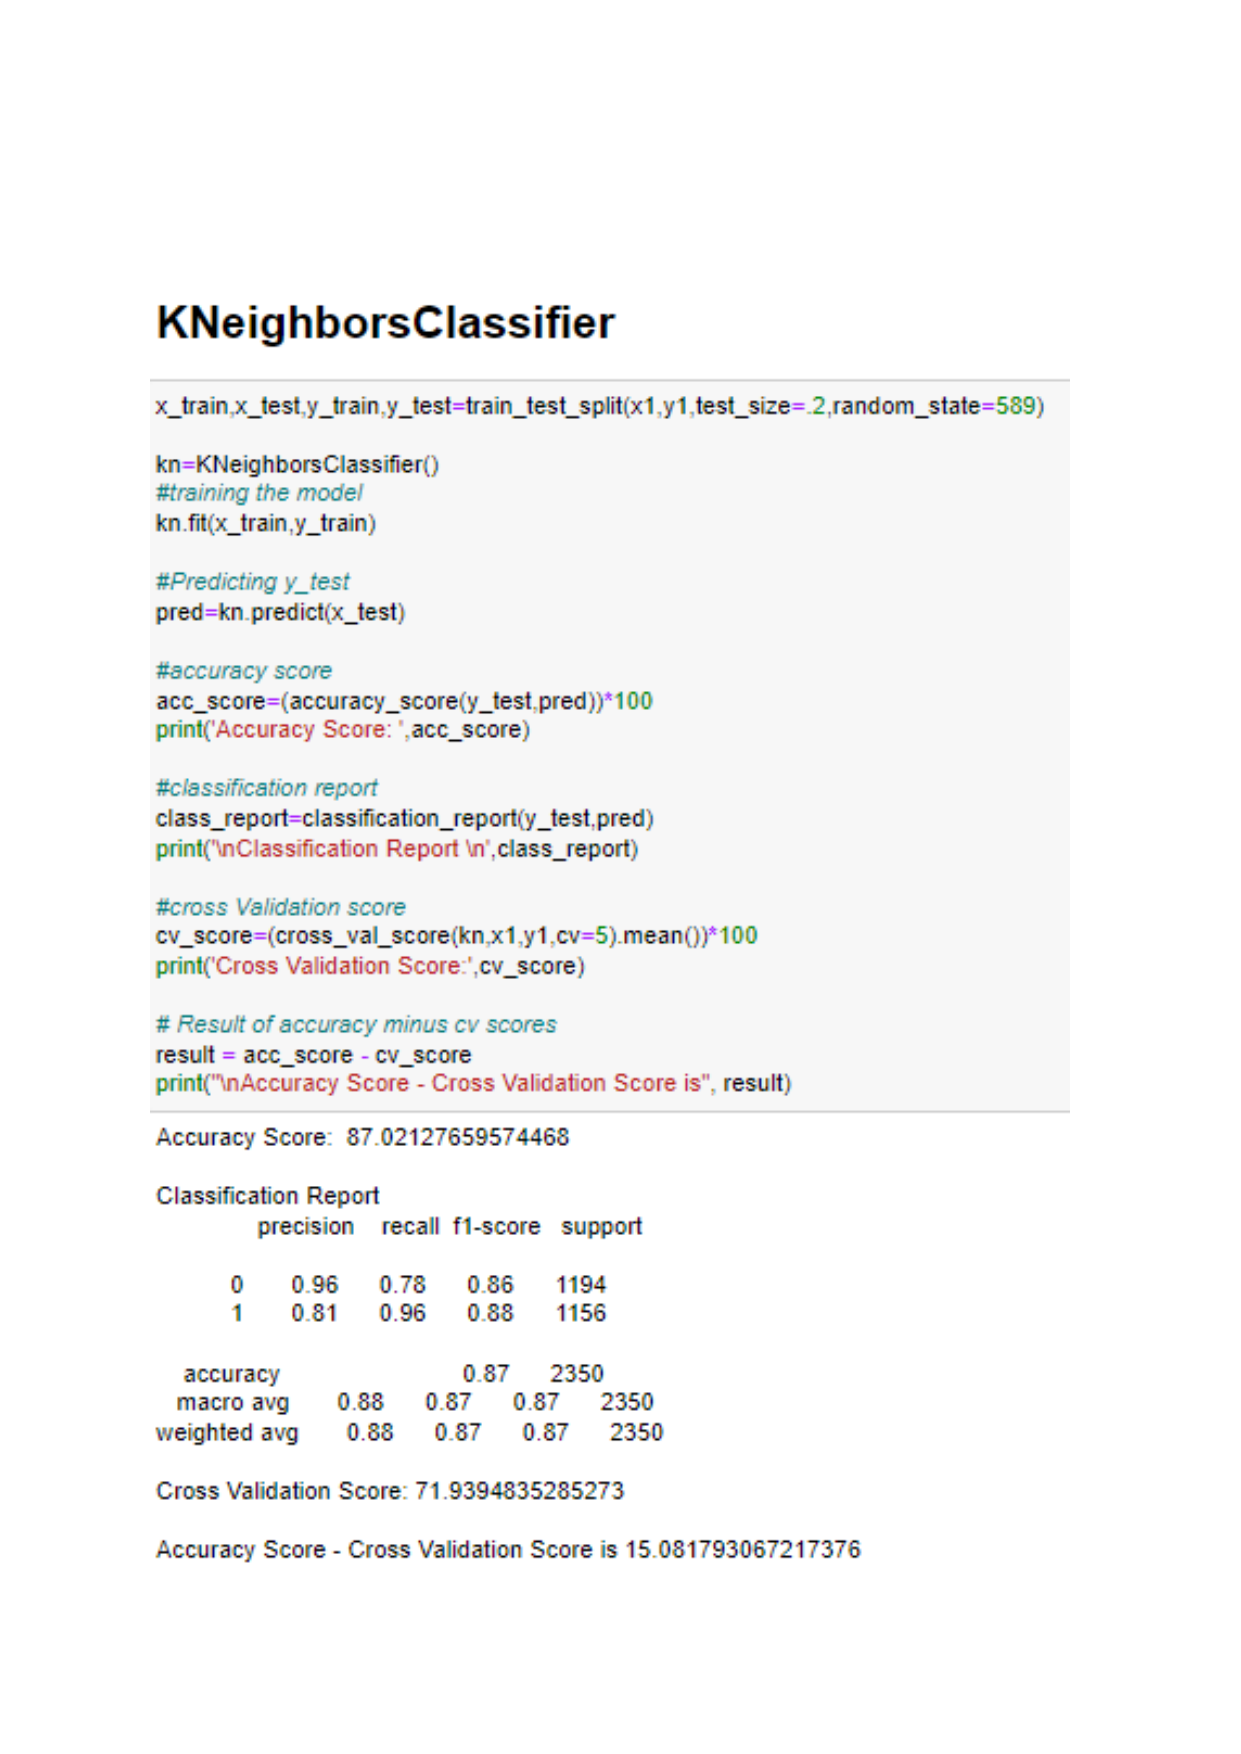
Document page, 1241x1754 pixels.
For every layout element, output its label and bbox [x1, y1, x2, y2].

picture [150, 293, 1070, 1580]
